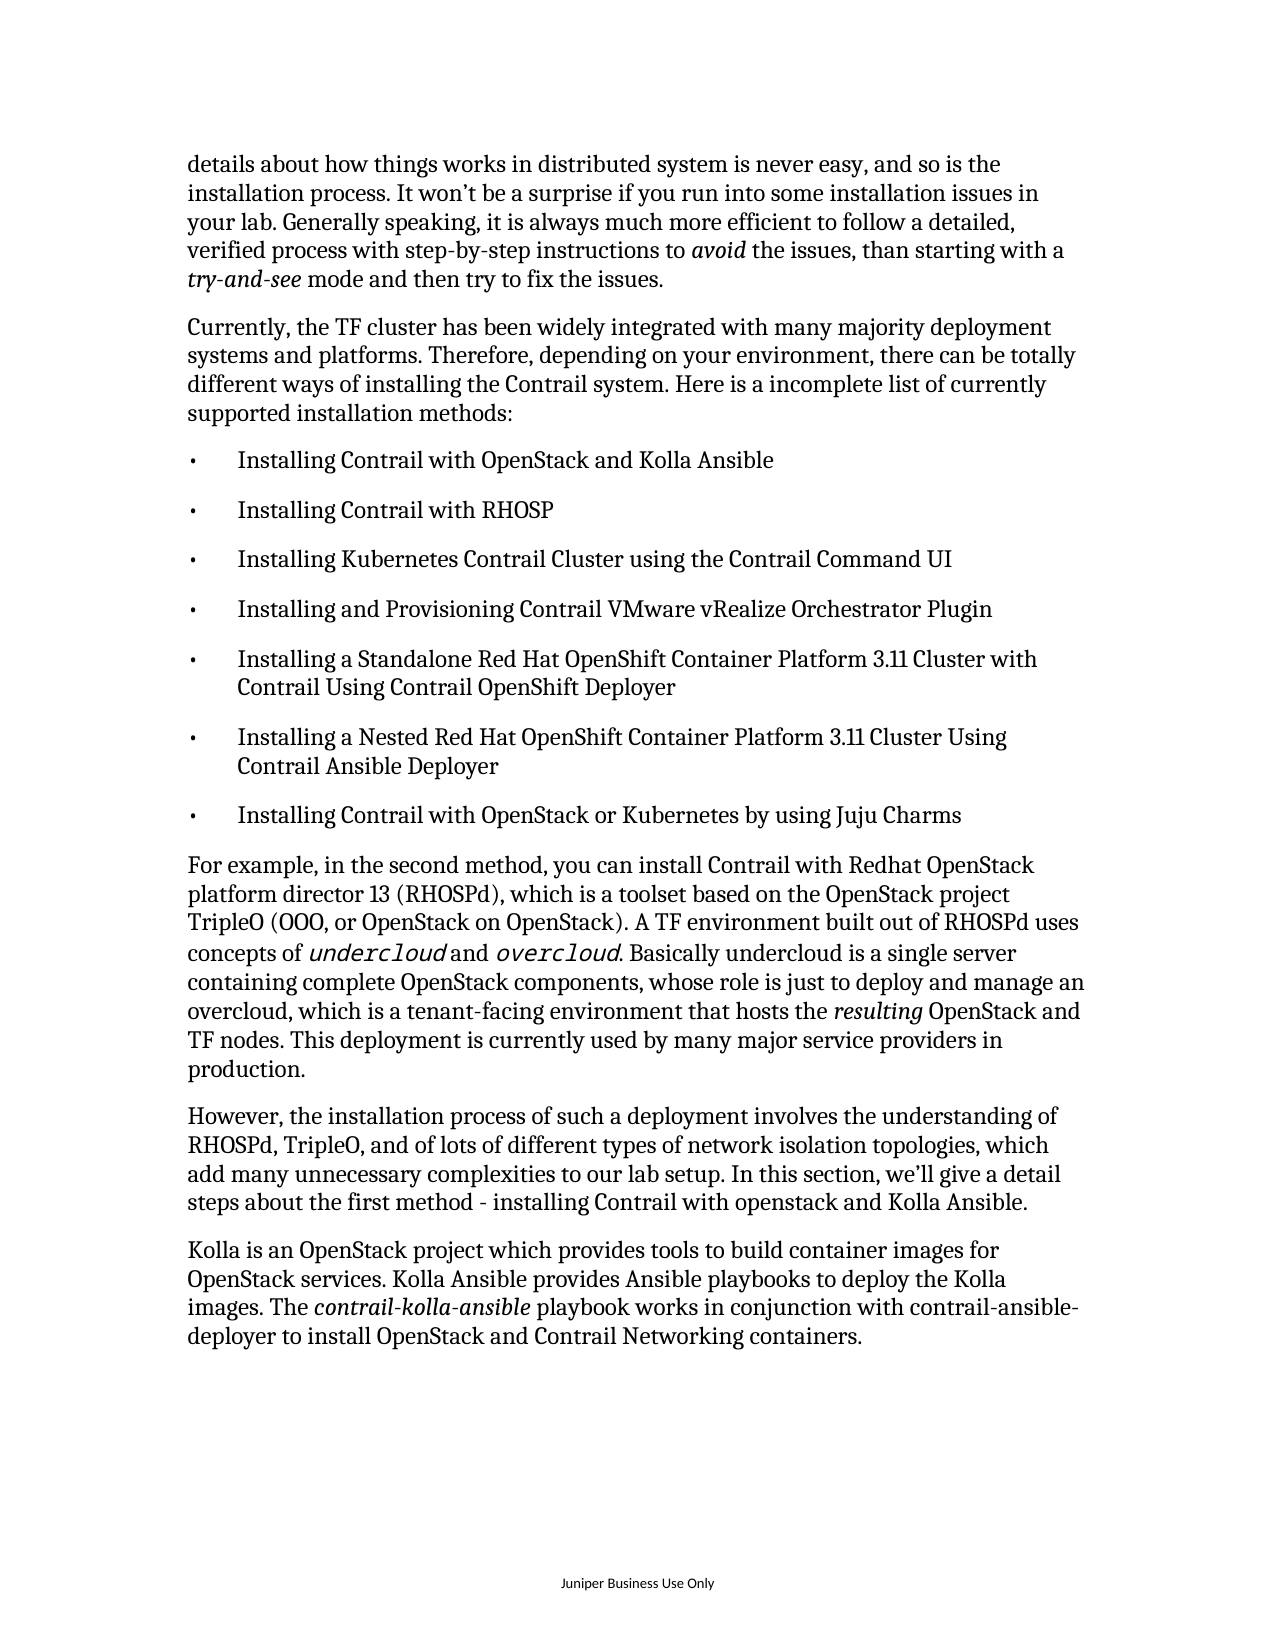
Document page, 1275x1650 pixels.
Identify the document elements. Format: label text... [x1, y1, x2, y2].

text Kolla is an OpenStack project which provides tools to build container images for OpenStack services. Kolla Ansible provides Ansible playbooks to deploy the Kolla images. The contrail-kolla-ansible playbook works in conjunction with contrail-ansible-deployer to install OpenStack and Contrail Networking containers. [187, 1236, 1087, 1351]
text For example, in the second method, you can install Contrail with Redhat OpenStack platform director 13 (RHOSPd), which is a toolset based on the OpenStack project TripleO (OOO, or OpenStack on OpenStack). A TF environment built out of RHOSPd uses concepts of undercloud and overcloud. Basically undercloud is a single server containing complete OpenStack components, whose role is just to deploy and manage an overcloud, which is a tenant-facing environment that hosts the resulting OpenStack and TF nodes. This deployment is currently used by many major service providers in production. [187, 851, 1087, 1083]
list Installing a Standalone Red Hat OpenShift Container Platform 3.11 Cluster with Contrail Using Contrail OpenShift Deployer [187, 644, 1087, 702]
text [187, 150, 1087, 294]
list Installing Kubernetes Contrail Cluster using the Contrail Command UI [187, 545, 1087, 574]
list Installing Contrail with OpenStack and Kolla Ansible [187, 446, 1087, 475]
list Installing and Provisioning Contrail VMware vRealize Orchestrator Plugin [187, 595, 1087, 624]
text Currently, the TF cluster has been widely integrated with many majority deployment systems and platforms. Therefore, depending on your environment, there can be totally different ways of installing the Contrail system. Here is a incomplete list of currently supported installation methods: [187, 312, 1087, 427]
list Installing a Nested Red Hat OpenShift Container Platform 3.11 Cluster Using Contrail Ansible Deployer [187, 723, 1087, 780]
text However, the installation process of such a deployment involves the understanding of RHOSPd, TripleO, and of lots of different types of network isolation topologies, which add many unnecessary complexities to our lab setup. In this section, we’ll give a detail steps about the first method - installing Contrail with openstack and Kolla Ansible. [187, 1102, 1087, 1217]
list Installing Contrail with OpenStack or Kubernetes by using Juju Charms [187, 801, 1087, 830]
list Installing Contrail with RHOSP [187, 496, 1087, 524]
